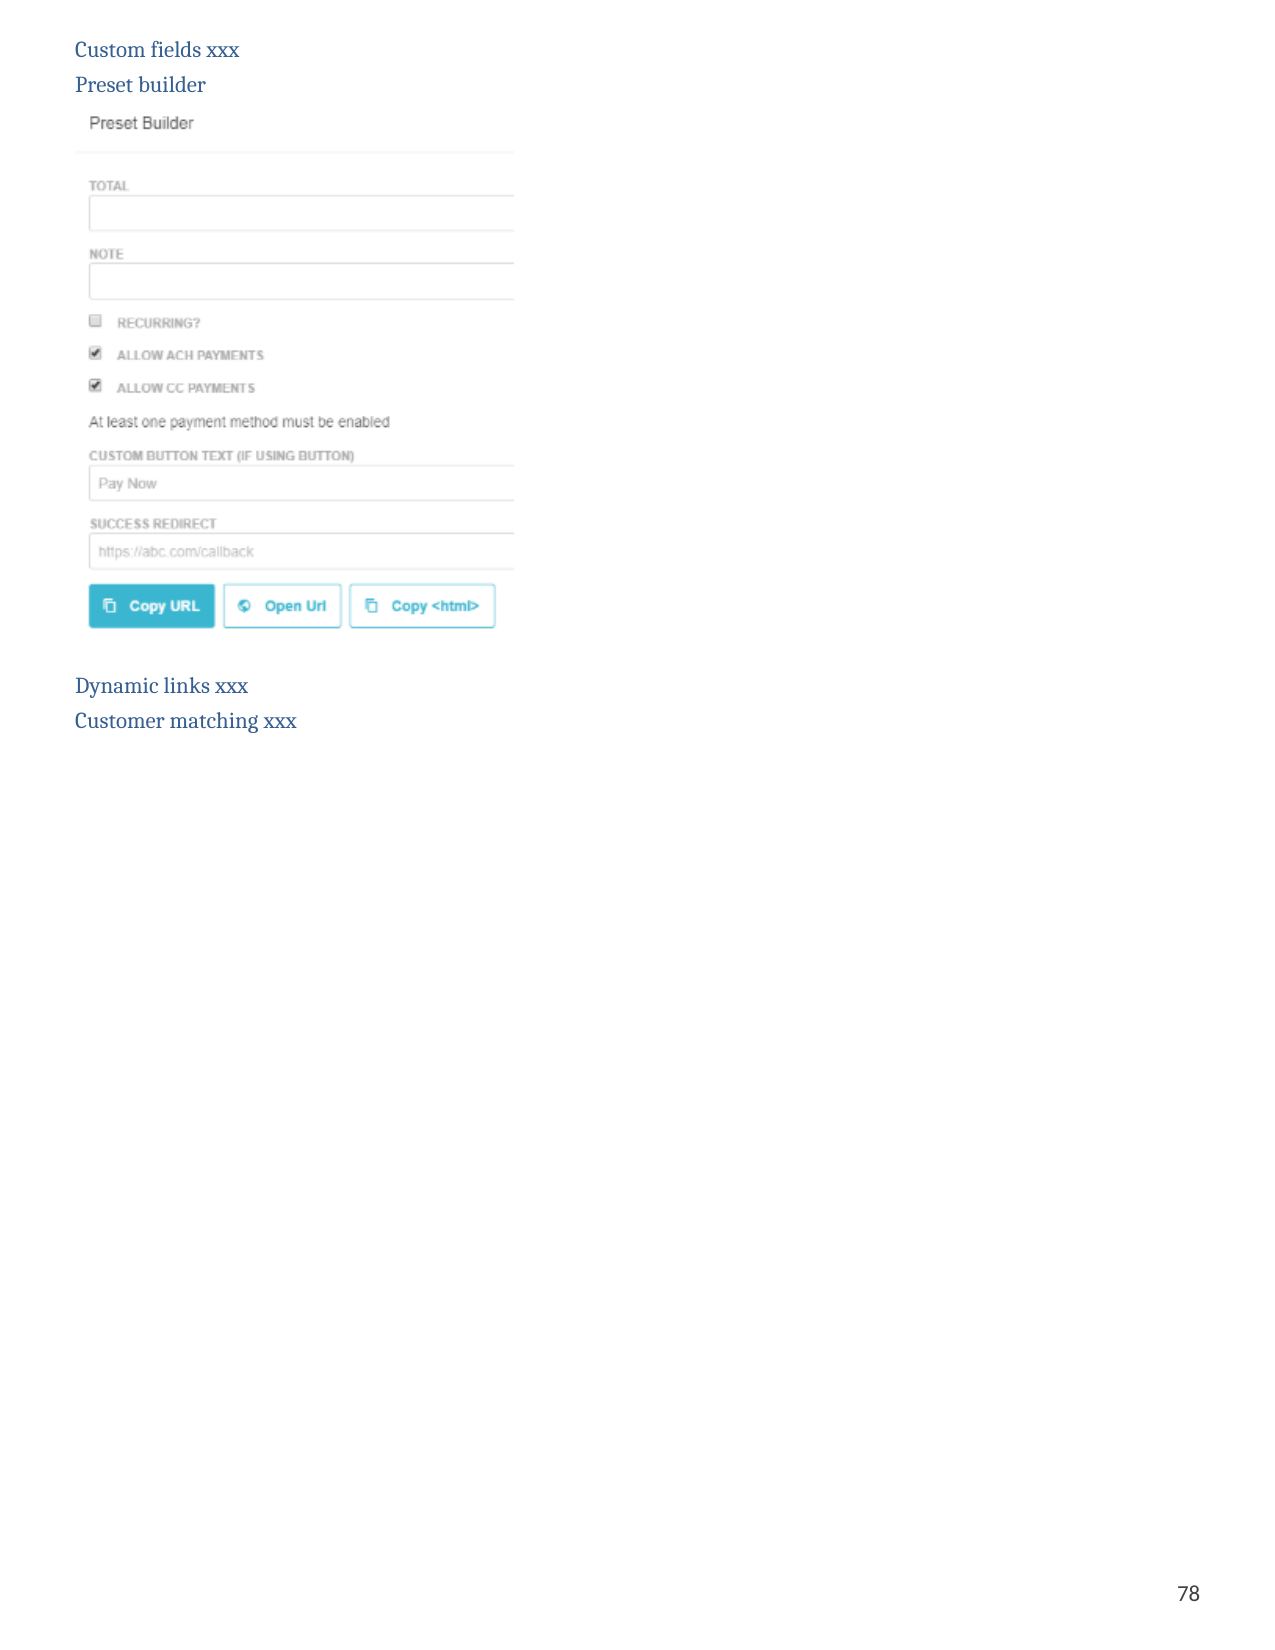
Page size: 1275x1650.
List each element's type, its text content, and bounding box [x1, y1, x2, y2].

picture [75, 101, 515, 649]
subtitle Preset builder [75, 71, 1200, 98]
subtitle Custom fields xxx [75, 37, 1200, 63]
subtitle Customer matching xxx [75, 707, 1200, 734]
subtitle Dynamic links xxx [75, 673, 1200, 699]
